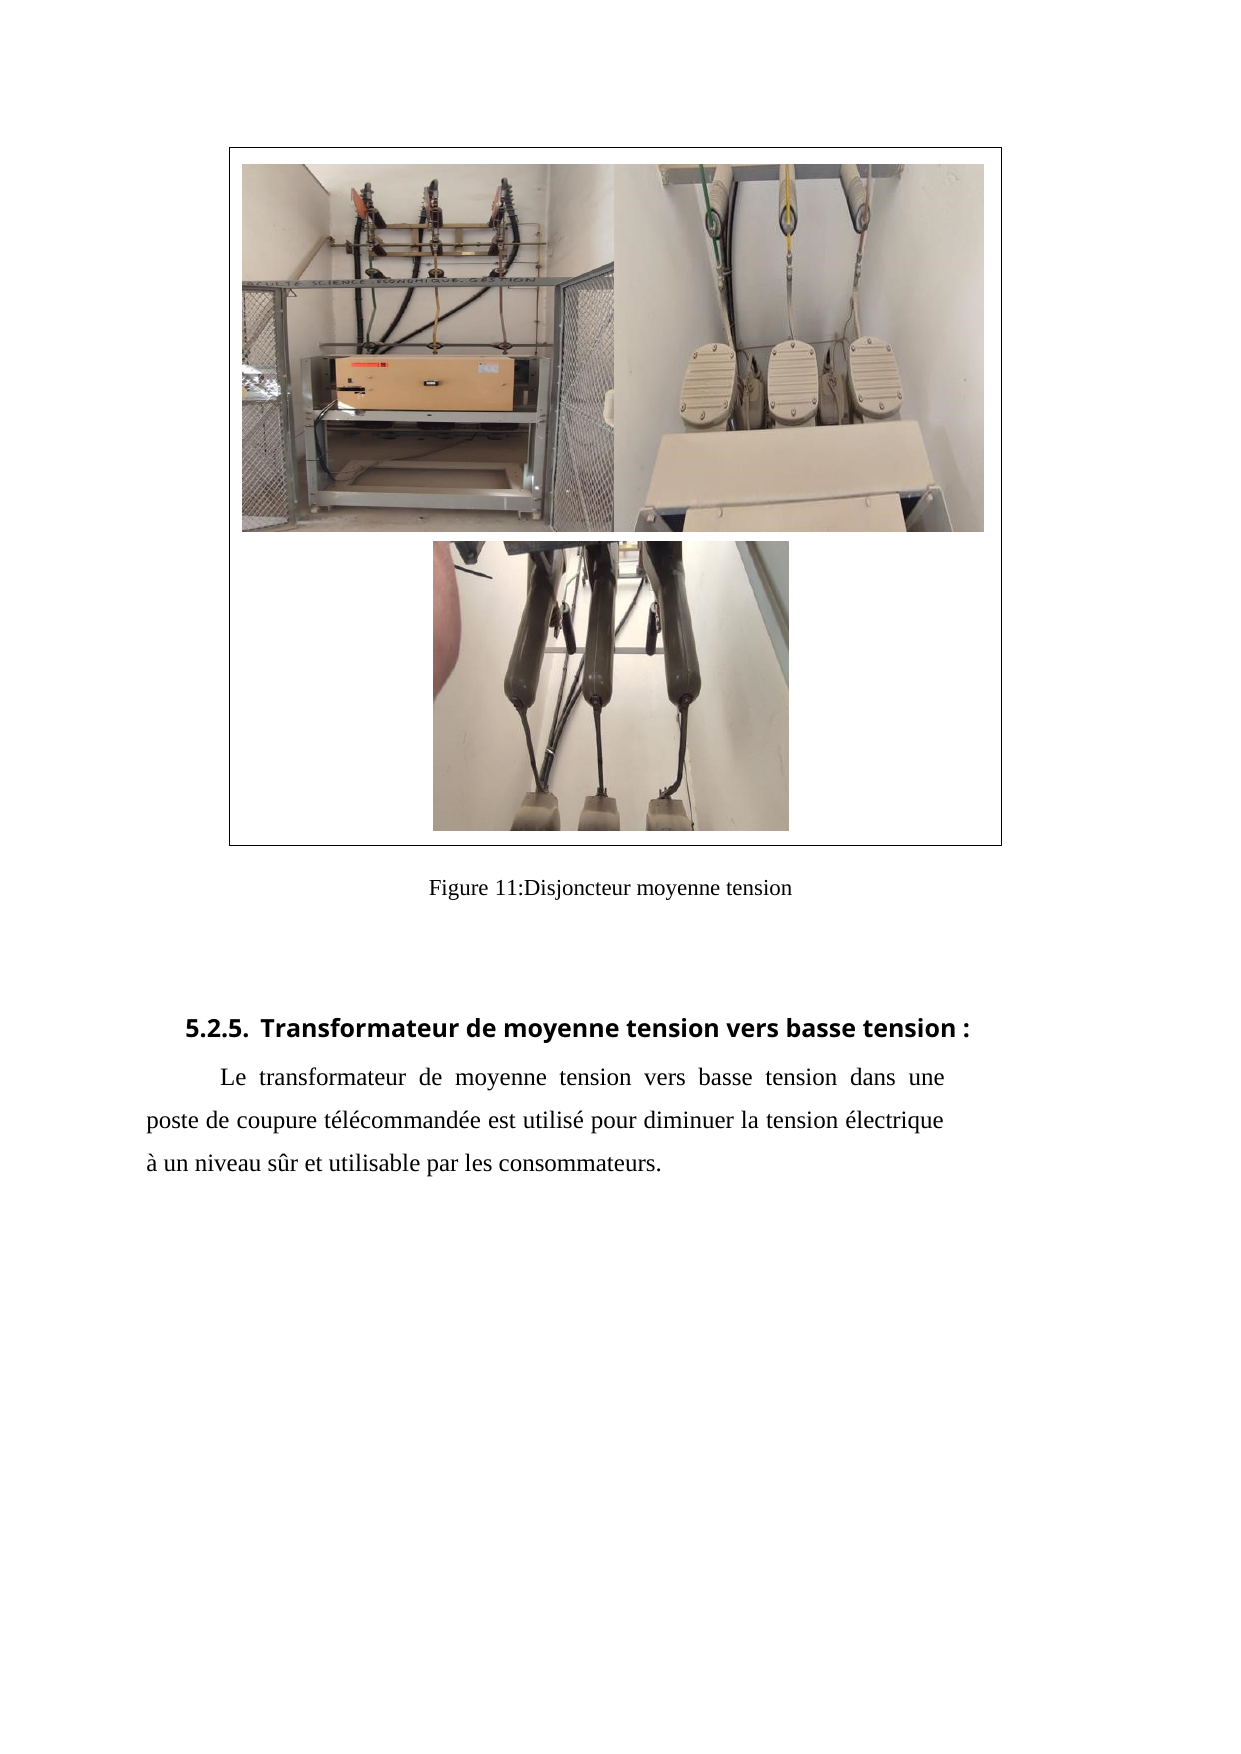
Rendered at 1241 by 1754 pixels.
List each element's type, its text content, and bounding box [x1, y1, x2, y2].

picture [242, 164, 984, 532]
subtitle Transformateur de moyenne tension vers basse tension : [185, 1011, 1093, 1045]
picture [433, 541, 789, 831]
text Le transformateur de moyenne tension vers basse tension dans une poste de coupure télécommandée est utilisé pour diminuer la tension électrique à un niveau sûr et utilisable par les consommateurs. [146, 1062, 945, 1177]
